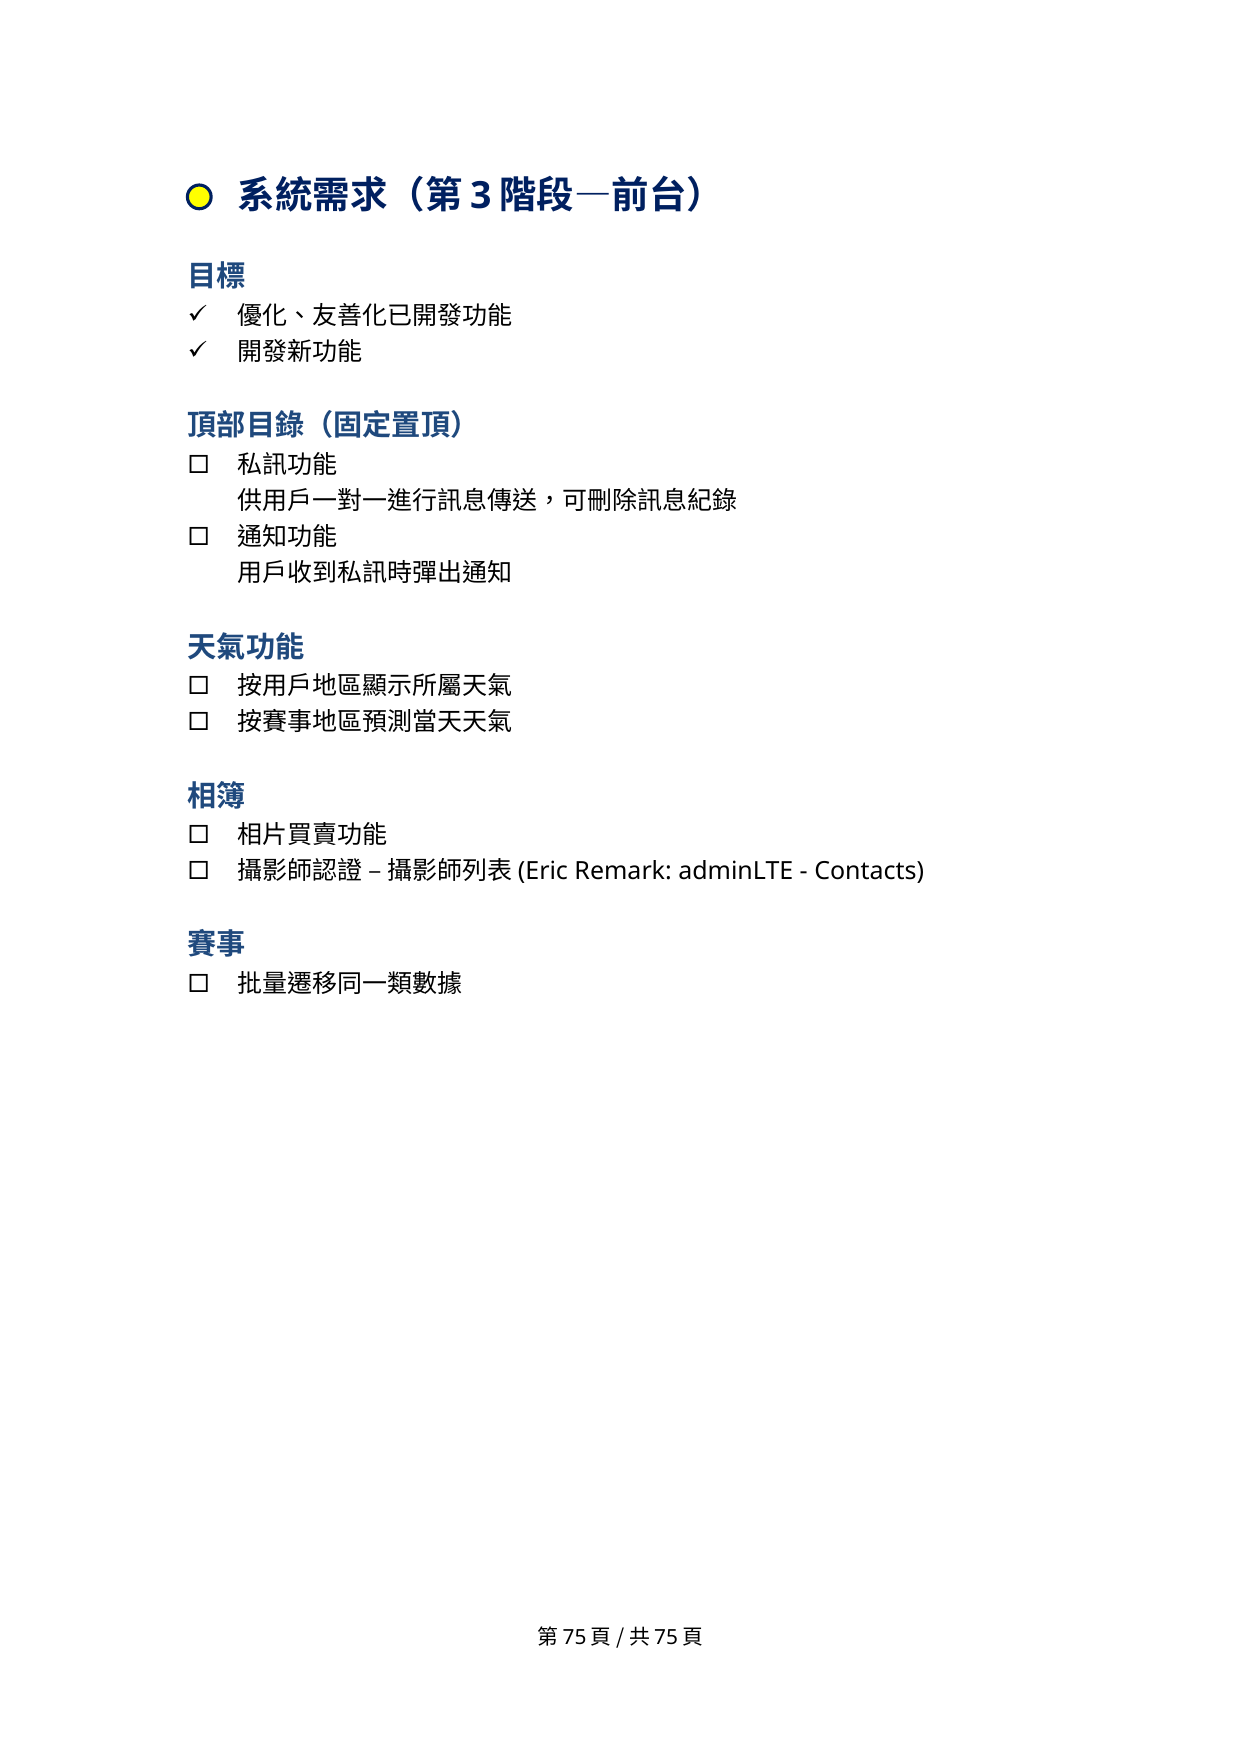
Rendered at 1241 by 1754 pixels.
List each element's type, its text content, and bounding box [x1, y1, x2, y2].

list 批量遷移同一類數據 [187, 963, 1053, 999]
list 通知功能 用戶收到私訊時彈出通知 [187, 517, 1053, 589]
list 按用戶地區顯示所屬天氣 [187, 666, 1053, 702]
list 相片買賣功能 [187, 814, 1053, 851]
list 私訊功能 供用戶一對一進行訊息傳送，可刪除訊息紀錄 [187, 444, 1053, 517]
subtitle 賽事 [187, 921, 1053, 963]
subtitle 系統需求（第3階段—前台） [237, 164, 1053, 219]
subtitle 頂部目錄（固定置頂） [187, 402, 1053, 444]
list 開發新功能 [187, 332, 1053, 368]
list 攝影師認證 – 攝影師列表 (Eric Remark: adminLTE - Contacts) [187, 851, 1053, 887]
subtitle 相簿 [187, 772, 1053, 814]
subtitle 目標 [187, 253, 1053, 295]
list 按賽事地區預測當天天氣 [187, 702, 1053, 738]
list 優化、友善化已開發功能 [187, 295, 1053, 332]
subtitle 天氣功能 [187, 623, 1053, 666]
